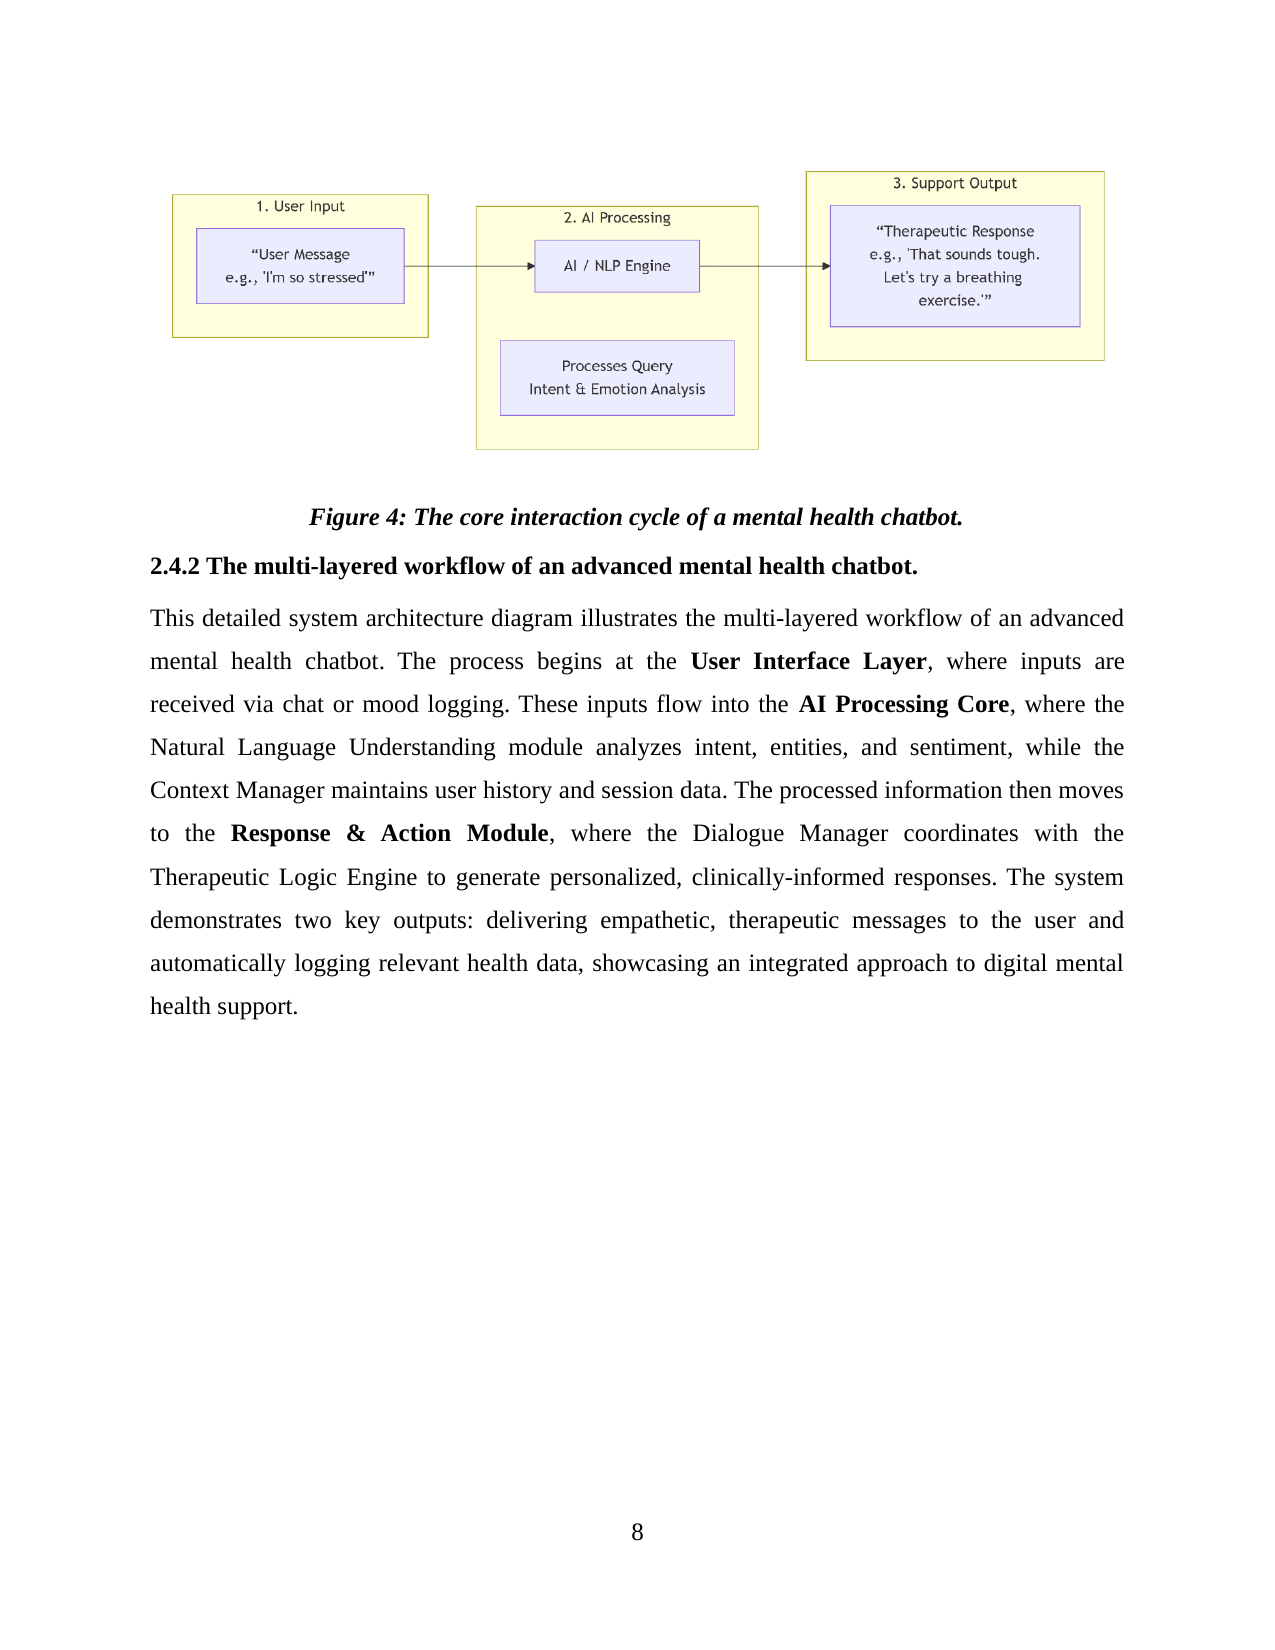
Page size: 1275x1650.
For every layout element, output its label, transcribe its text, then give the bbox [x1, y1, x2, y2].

picture [150, 150, 1125, 471]
text Figure 4: The core interaction cycle of a mental health chatbot. [150, 502, 1125, 531]
subtitle 2.4.2 The multi-layered workflow of an advanced mental health chatbot. [150, 551, 1125, 580]
text This detailed system architecture diagram illustrates the multi-layered workflow of an advanced mental health chatbot. The process begins at the User Interface Layer, where inputs are received via chat or mood logging. These inputs flow into the AI Processing Core, where the Natural Language Understanding module analyzes intent, entities, and sentiment, while the Context Manager maintains user history and session data. The processed information then moves to the Response & Action Module, where the Dialogue Manager coordinates with the Therapeutic Logic Engine to generate personalized, clinically-informed responses. The system demonstrates two key outputs: delivering empathetic, therapeutic messages to the user and automatically logging relevant health data, showcasing an integrated approach to digital mental health support. [150, 603, 1125, 1020]
